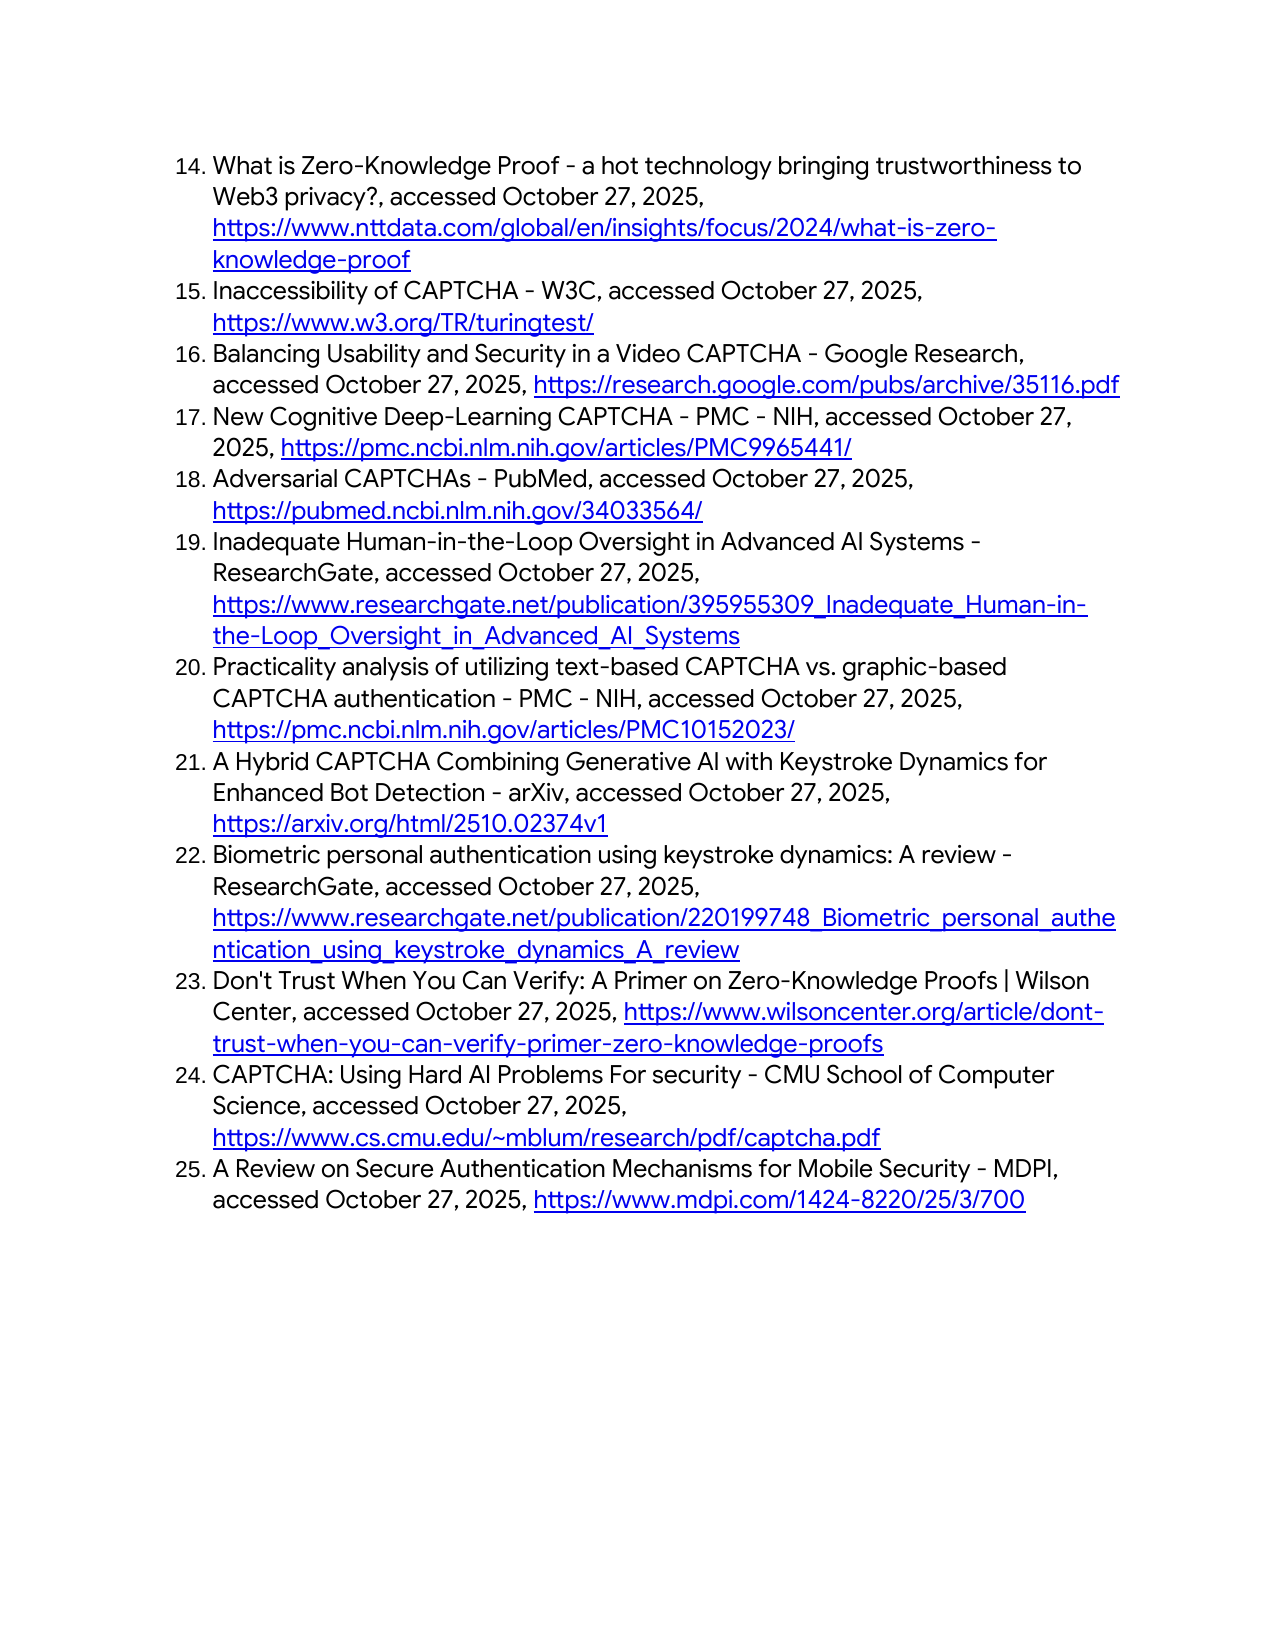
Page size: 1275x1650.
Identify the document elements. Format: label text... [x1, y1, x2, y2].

list Balancing Usability and Security in a Video CAPTCHA - Google Research, accessed October 27, 2025, https://research.google.com/pubs/archive/35116.pdf [175, 338, 1125, 401]
list Don't Trust When You Can Verify: A Primer on Zero-Knowledge Proofs | Wilson Center, accessed October 27, 2025, https://www.wilsoncenter.org/article/dont-trust-when-you-can-verify-primer-zero-knowledge-proofs [175, 965, 1125, 1059]
list CAPTCHA: Using Hard AI Problems For security - CMU School of Computer Science, accessed October 27, 2025, https://www.cs.cmu.edu/~mblum/research/pdf/captcha.pdf [175, 1059, 1125, 1153]
list Inaccessibility of CAPTCHA - W3C, accessed October 27, 2025, https://www.w3.org/TR/turingtest/ [175, 275, 1125, 338]
list A Review on Secure Authentication Mechanisms for Mobile Security - MDPI, accessed October 27, 2025, https://www.mdpi.com/1424-8220/25/3/700 [175, 1153, 1125, 1216]
list New Cognitive Deep-Learning CAPTCHA - PMC - NIH, accessed October 27, 2025, https://pmc.ncbi.nlm.nih.gov/articles/PMC9965441/ [175, 401, 1125, 463]
list Inadequate Human-in-the-Loop Oversight in Advanced AI Systems - ResearchGate, accessed October 27, 2025, https://www.researchgate.net/publication/395955309_Inadequate_Human-in-the-Loop_Oversight_in_Advanced_AI_Systems [175, 526, 1125, 652]
list Biometric personal authentication using keystroke dynamics: A review - ResearchGate, accessed October 27, 2025, https://www.researchgate.net/publication/220199748_Biometric_personal_authentication_using_keystroke_dynamics_A_review [175, 840, 1125, 965]
list What is Zero-Knowledge Proof - a hot technology bringing trustworthiness to Web3 privacy?, accessed October 27, 2025, https://www.nttdata.com/global/en/insights/focus/2024/what-is-zero-knowledge-proof [175, 150, 1125, 275]
list A Hybrid CAPTCHA Combining Generative AI with Keystroke Dynamics for Enhanced Bot Detection - arXiv, accessed October 27, 2025, https://arxiv.org/html/2510.02374v1 [175, 746, 1125, 840]
list Practicality analysis of utilizing text-based CAPTCHA vs. graphic-based CAPTCHA authentication - PMC - NIH, accessed October 27, 2025, https://pmc.ncbi.nlm.nih.gov/articles/PMC10152023/ [175, 652, 1125, 746]
list Adversarial CAPTCHAs - PubMed, accessed October 27, 2025, https://pubmed.ncbi.nlm.nih.gov/34033564/ [175, 463, 1125, 526]
